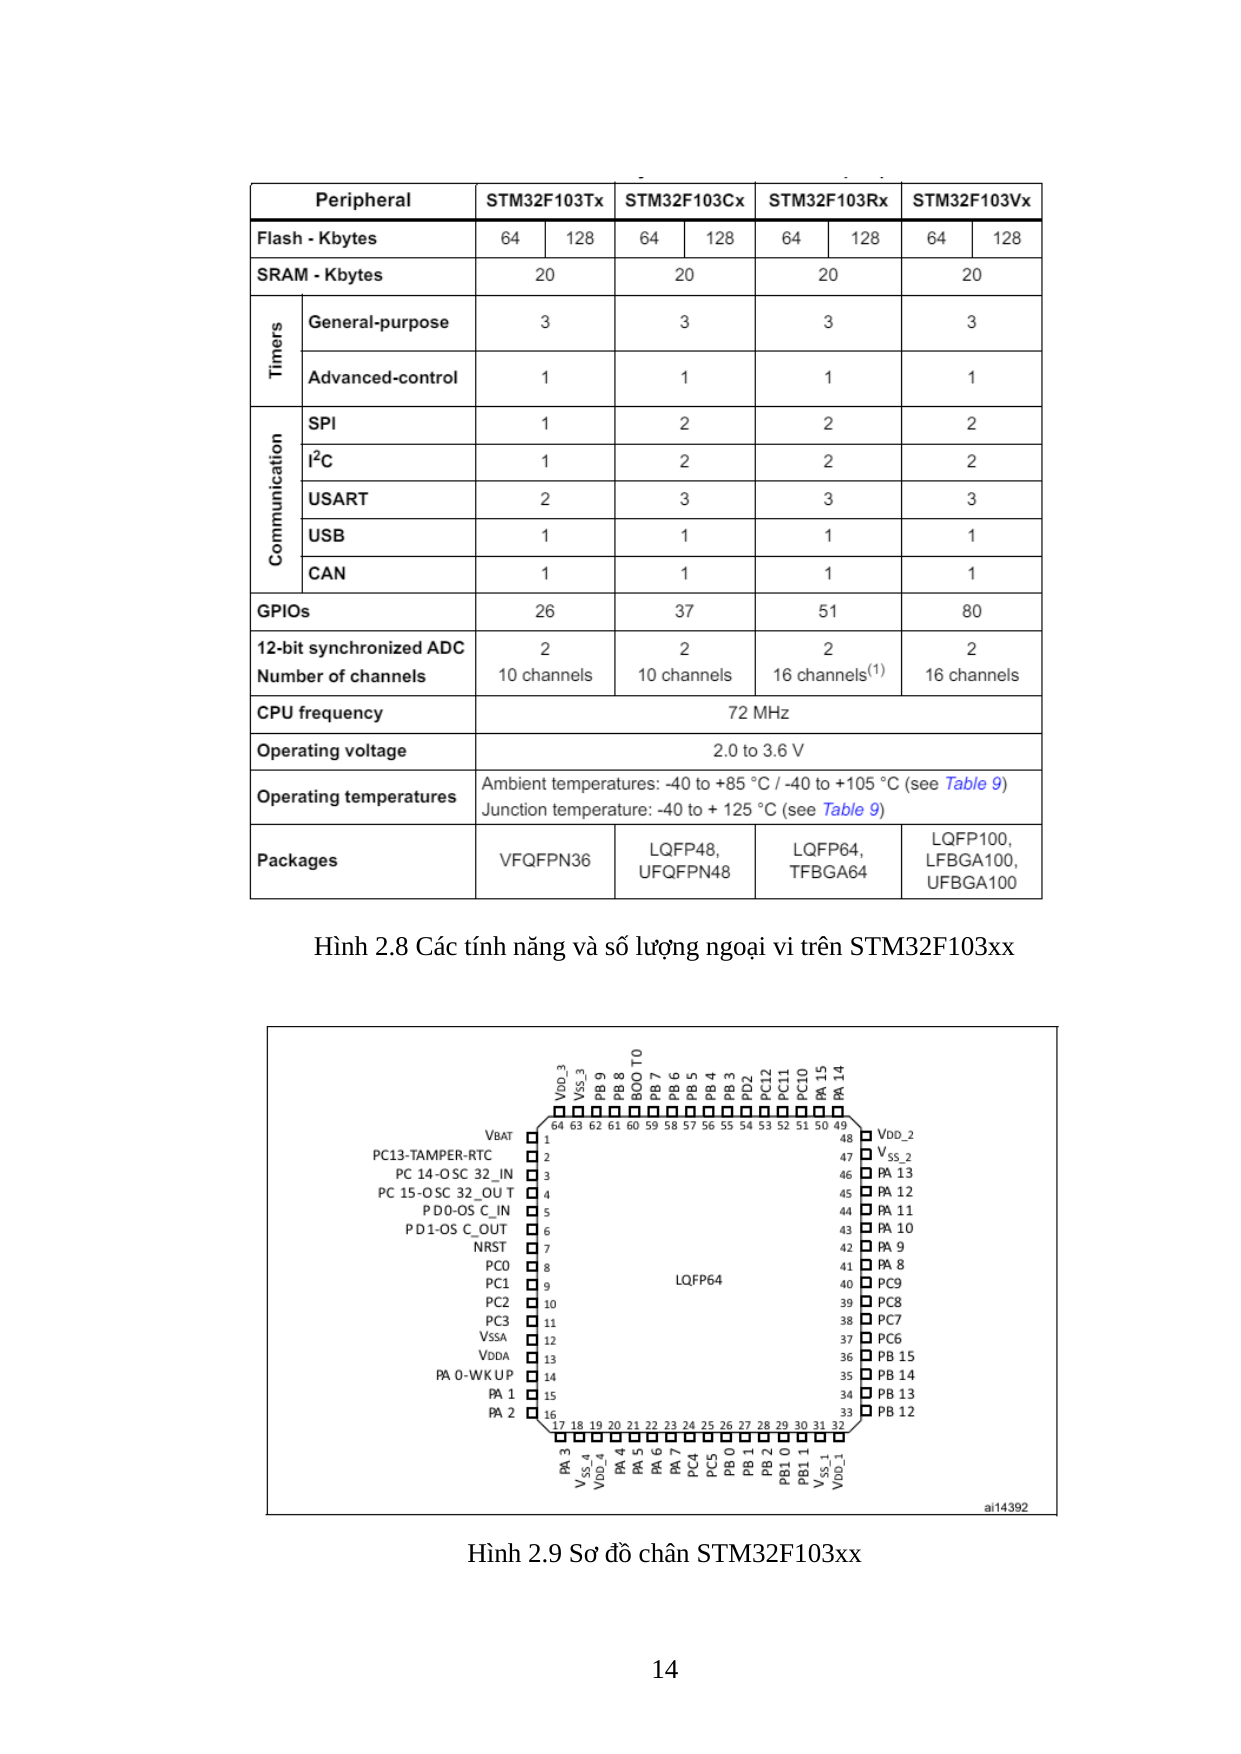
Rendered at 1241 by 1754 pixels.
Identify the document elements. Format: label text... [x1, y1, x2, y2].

picture [262, 1026, 1067, 1520]
picture [244, 177, 1045, 903]
